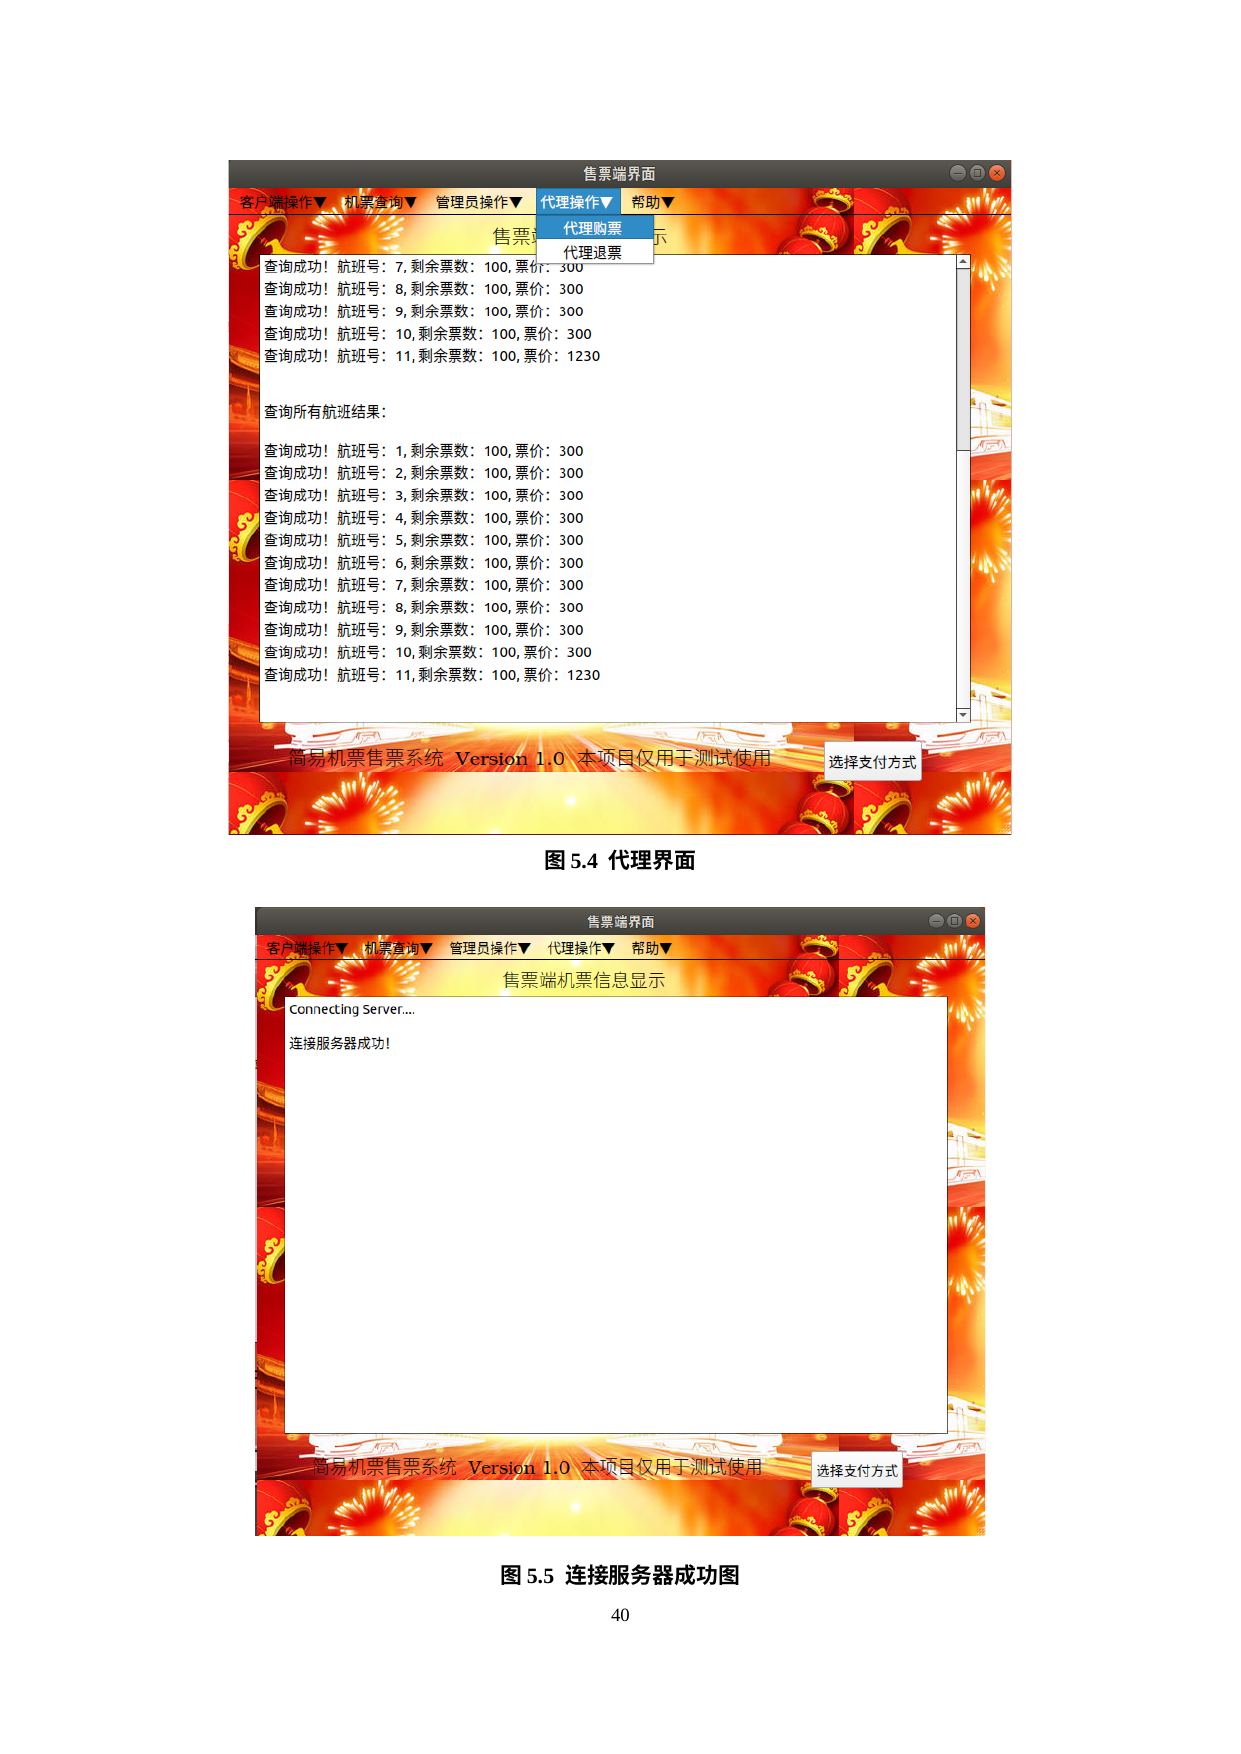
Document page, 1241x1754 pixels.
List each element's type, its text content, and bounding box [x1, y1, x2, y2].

text 图5.5 连接服务器成功图 [187, 1558, 1053, 1590]
picture [255, 907, 986, 1536]
picture [228, 160, 1012, 835]
text 图5.4 代理界面 [187, 843, 1053, 875]
